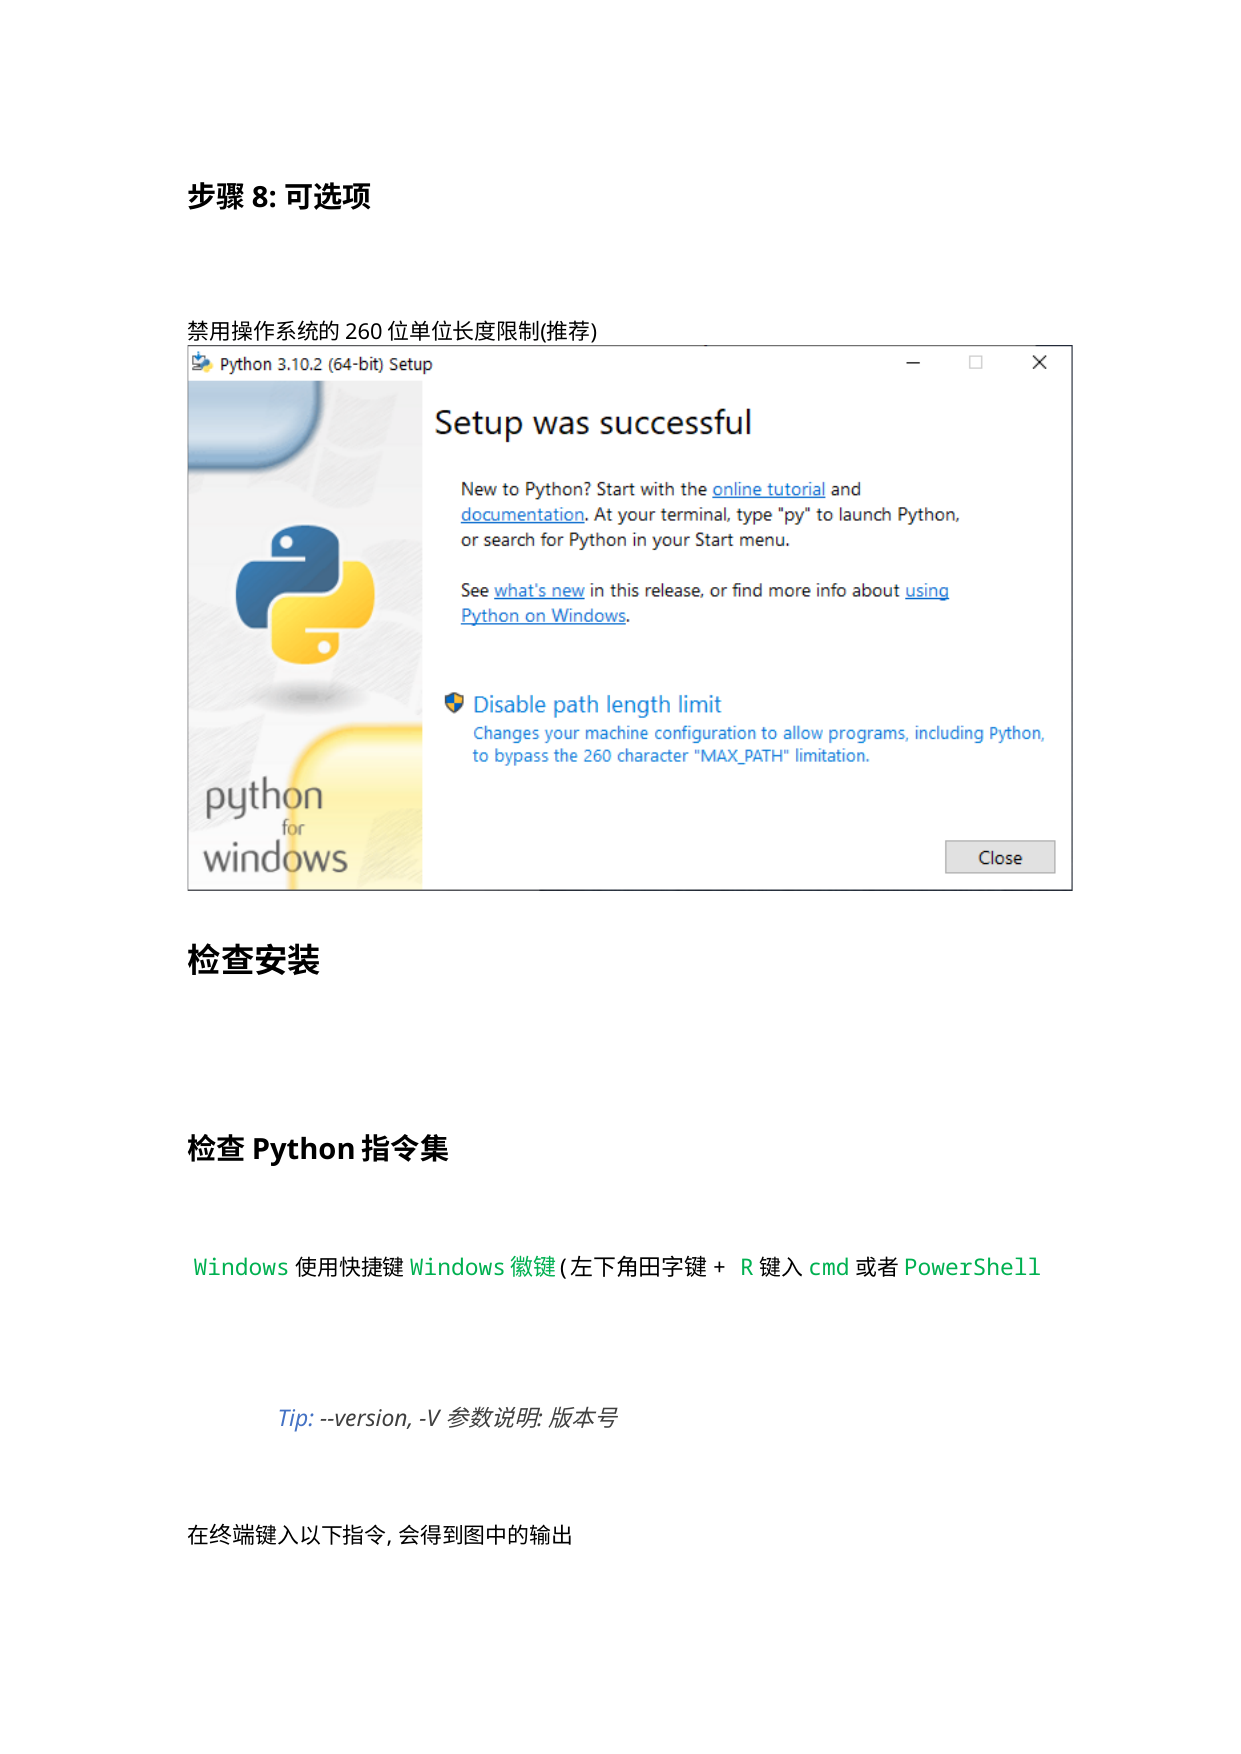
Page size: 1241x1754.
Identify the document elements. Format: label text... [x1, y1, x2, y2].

text 禁用操作系统的260位单位长度限制(推荐) [187, 313, 1053, 345]
text Windows 使用快捷键 Windows徽键(左下角田字键 + R 键入 cmd 或者 PowerShell [187, 1233, 1053, 1298]
text Tip: --version, -V 参数说明: 版本号 [277, 1384, 963, 1449]
subtitle 检查安装 [187, 925, 1053, 990]
subtitle 步骤8: 可选项 [187, 162, 1053, 227]
subtitle 检查Python指令集 [187, 1114, 1053, 1179]
picture [187, 345, 1073, 891]
text 在终端键入以下指令, 会得到图中的输出 [187, 1501, 1053, 1566]
